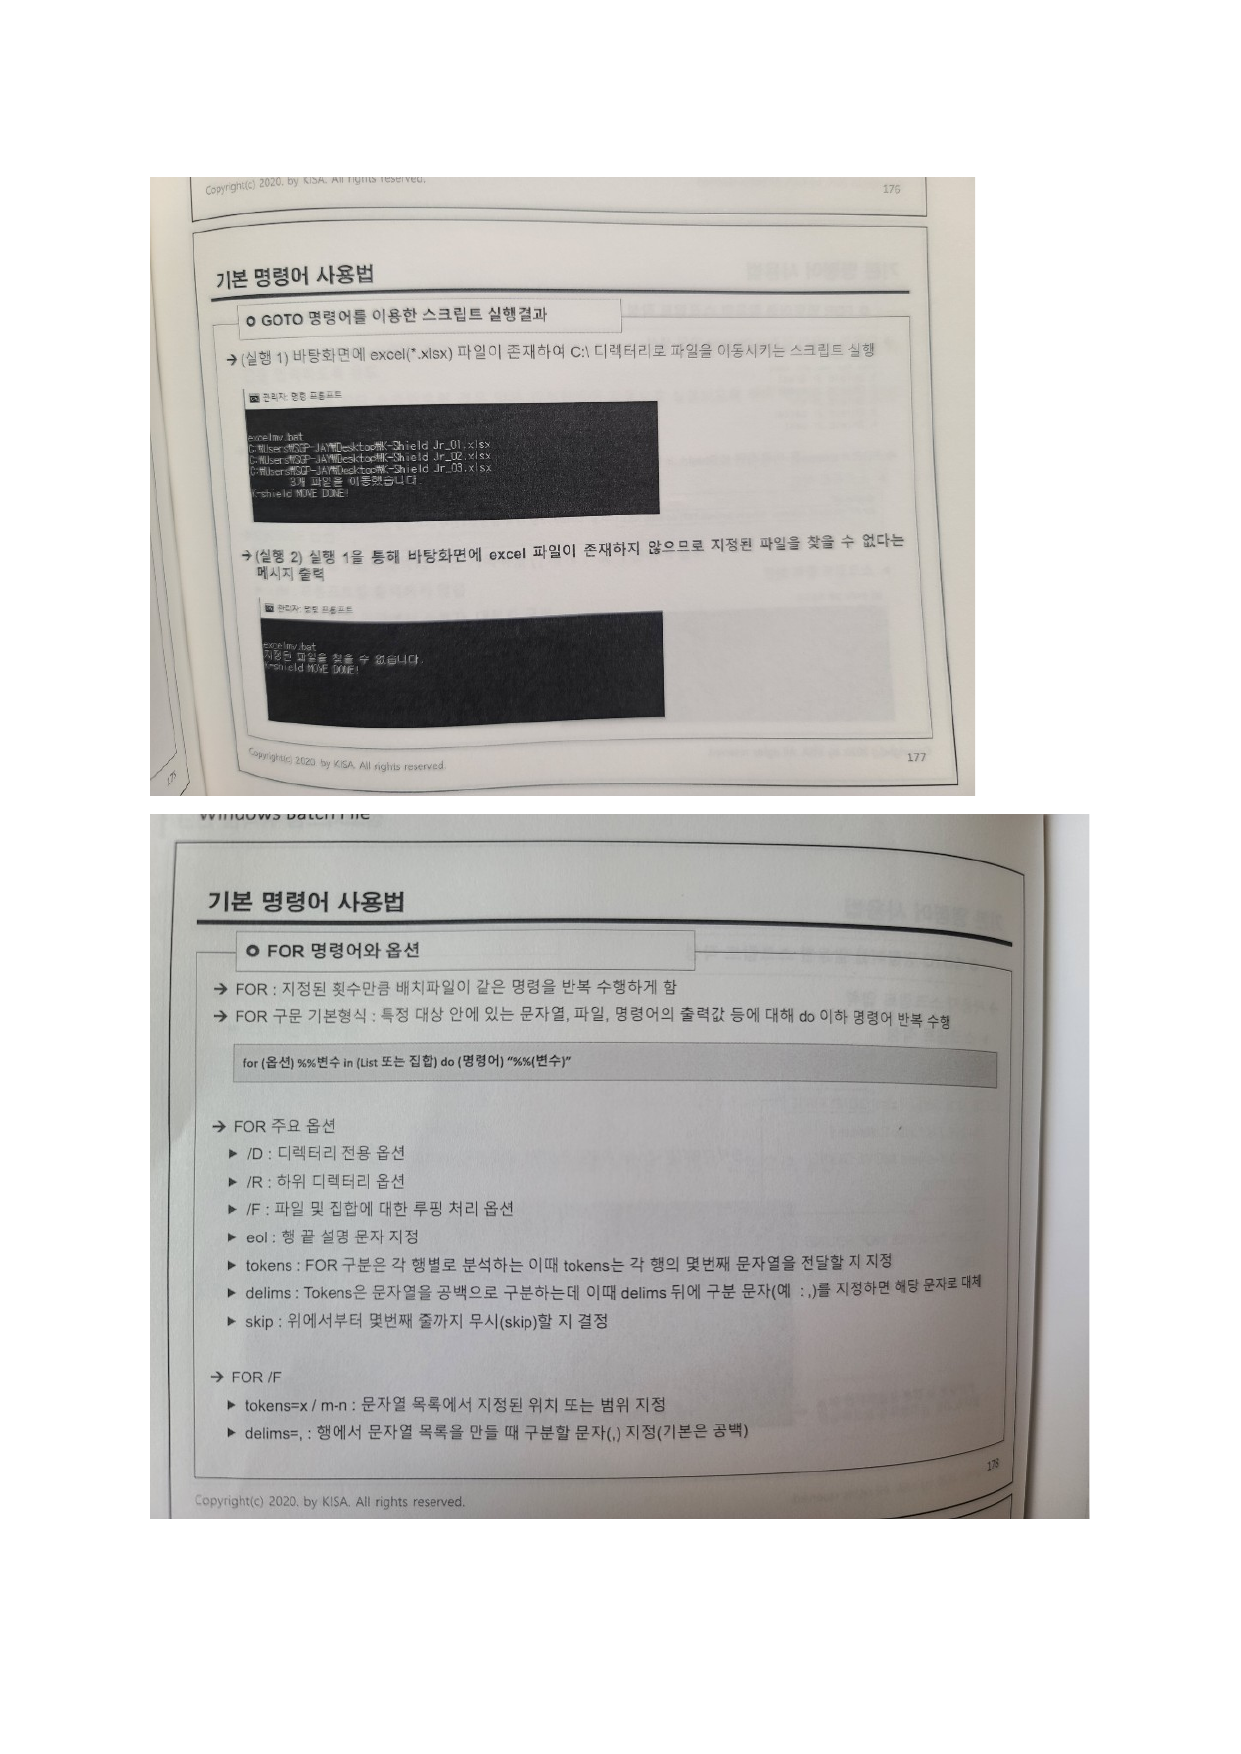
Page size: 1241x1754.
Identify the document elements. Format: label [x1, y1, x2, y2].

picture [150, 814, 1090, 1519]
picture [150, 177, 976, 796]
